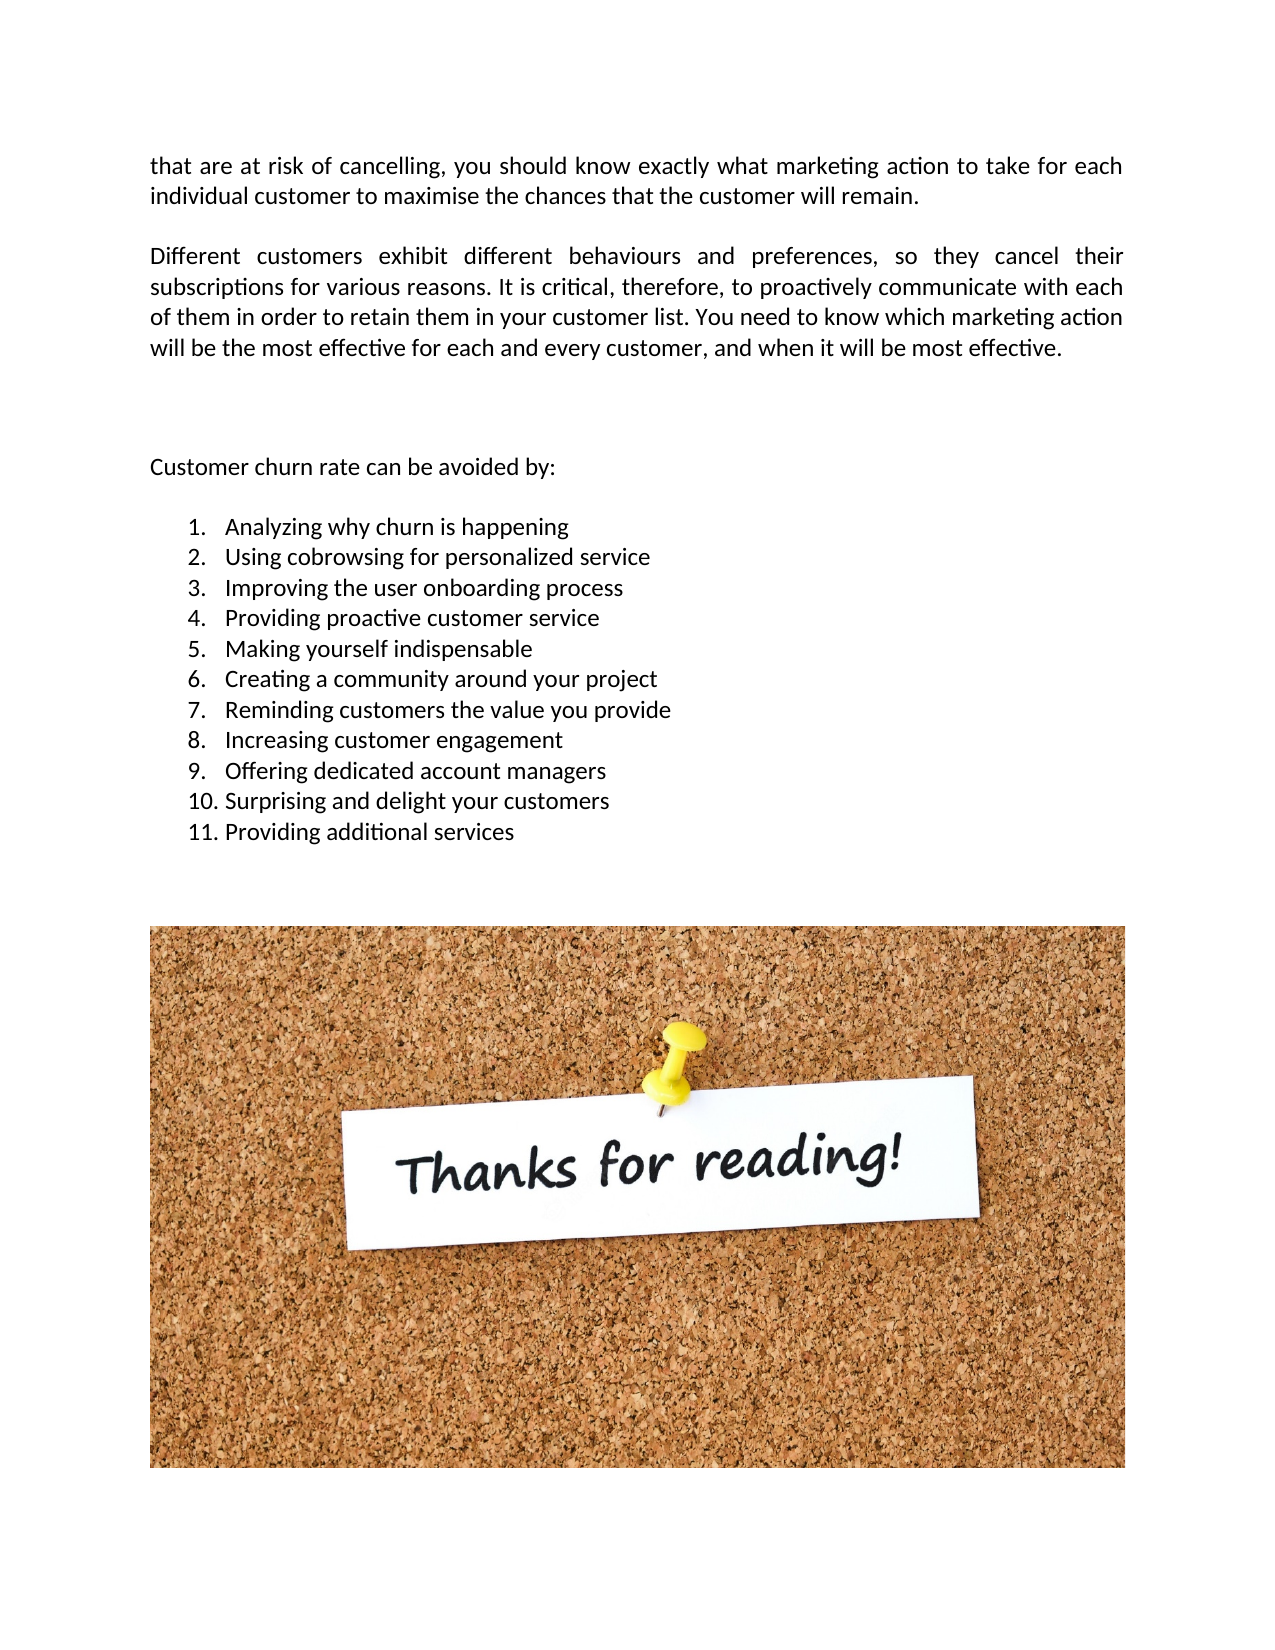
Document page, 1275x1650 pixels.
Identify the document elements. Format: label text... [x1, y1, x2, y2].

list Providing additional services [187, 816, 1125, 847]
text Different customers exhibit different behaviours and preferences, so they cancel their subscriptions for various reasons. It is critical, therefore, to proactively communicate with each of them in order to retain them in your customer list. You need to know which marketing action will be the most effective for each and every customer, and when it will be most effective. [150, 240, 1125, 362]
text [150, 150, 1125, 211]
list Surprising and delight your customers [187, 786, 1125, 816]
text Customer churn rate can be avoided by: [150, 451, 1125, 482]
list Increasing customer engagement [187, 724, 1125, 755]
list Offering dedicated account managers [187, 755, 1125, 786]
list Analyzing why churn is happening [187, 511, 1125, 541]
list Providing proactive customer service [187, 602, 1125, 633]
list Making yourself indispensable [187, 633, 1125, 663]
list Using cobrowsing for personalized service [187, 541, 1125, 572]
list Creating a community around your project [187, 663, 1125, 694]
list Reminding customers the value you provide [187, 694, 1125, 724]
list Improving the user onboarding process [187, 572, 1125, 602]
